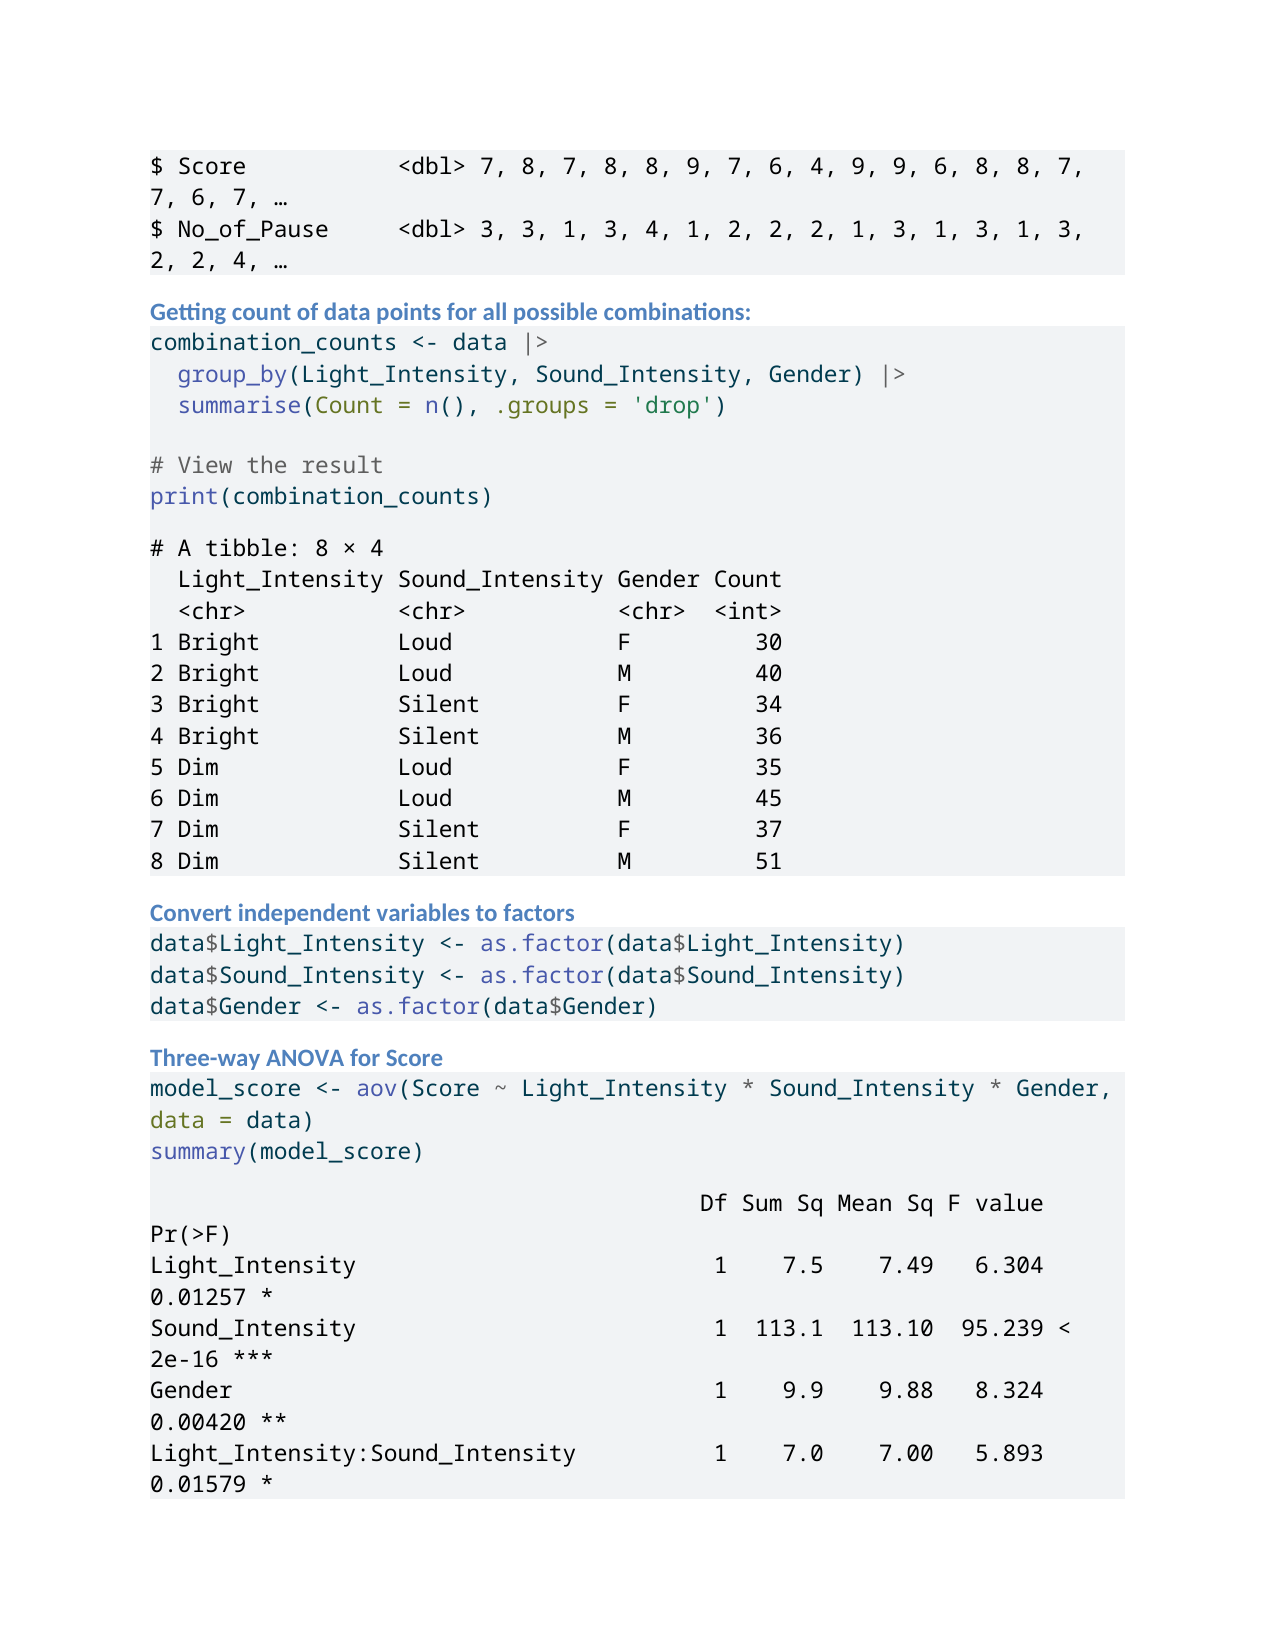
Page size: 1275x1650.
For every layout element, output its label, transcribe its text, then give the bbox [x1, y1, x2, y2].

text model_score <- aov(Score ~ Light_Intensity * Sound_Intensity * Gender, data = data) summary(model_score) [150, 1072, 1125, 1166]
text # A tibble: 8 × 4 Light_Intensity Sound_Intensity Gender Count <chr> <chr> <chr> <int> 1 Bright Loud F 30 2 Bright Loud M 40 3 Bright Silent F 34 4 Bright Silent M 36 5 Dim Loud F 35 6 Dim Loud M 45 7 Dim Silent F 37 8 Dim Silent M 51 [150, 532, 1125, 876]
text data$Light_Intensity <- as.factor(data$Light_Intensity) data$Sound_Intensity <- as.factor(data$Sound_Intensity) data$Gender <- as.factor(data$Gender) [150, 927, 1125, 1021]
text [150, 150, 1125, 275]
subtitle Getting count of data points for all possible combinations: [150, 296, 1125, 326]
subtitle Convert independent variables to factors [150, 897, 1125, 927]
subtitle Three-way ANOVA for Score [150, 1042, 1125, 1072]
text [150, 1187, 1125, 1499]
text combination_counts <- data |> group_by(Light_Intensity, Sound_Intensity, Gender) |> summarise(Count = n(), .groups = 'drop') # View the result print(combination_counts) [150, 326, 1125, 511]
